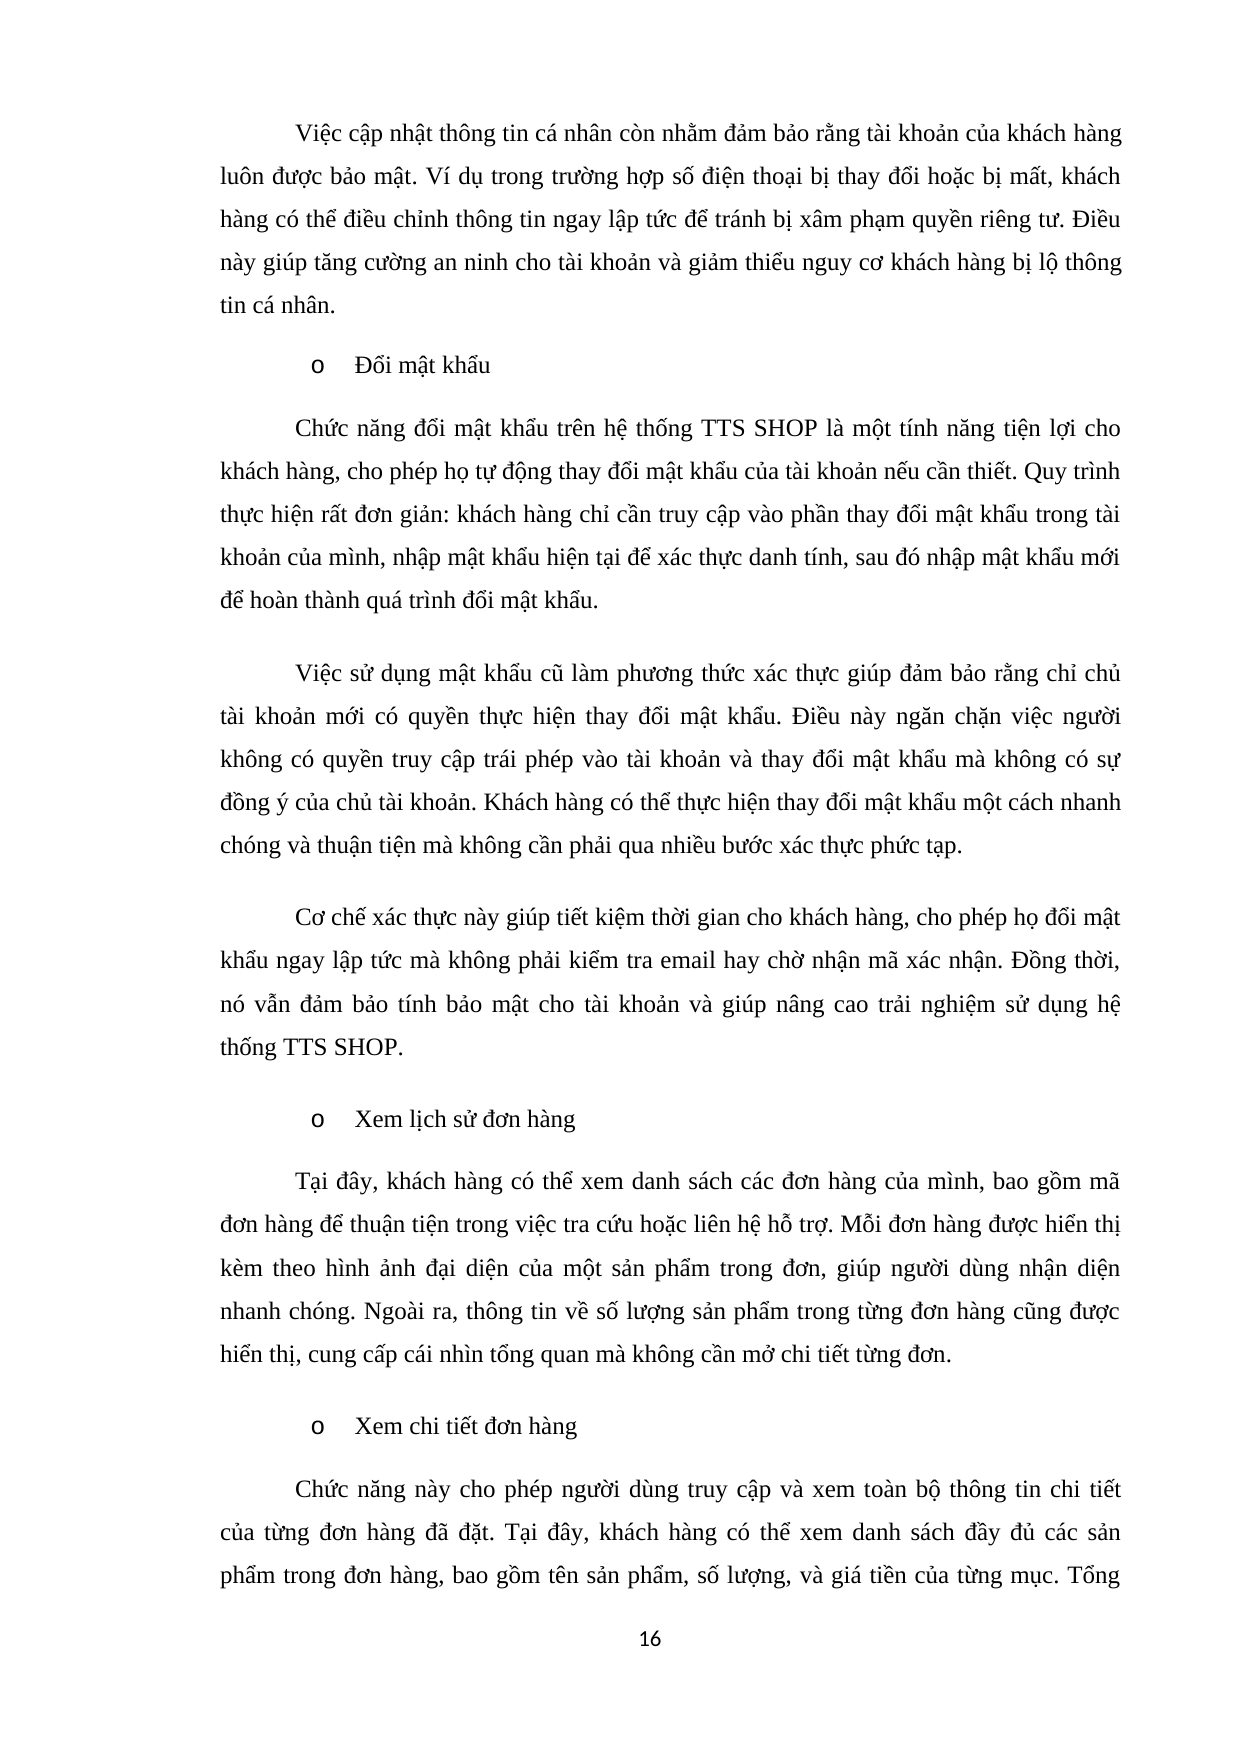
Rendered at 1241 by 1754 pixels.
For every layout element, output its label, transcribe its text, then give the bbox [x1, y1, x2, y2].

subtitle Xem lịch sử đơn hàng [310, 1104, 1122, 1135]
list Việc cập nhật thông tin cá nhân còn nhằm đảm bảo rằng tài khoản của khách hàng luôn được bảo mật. Ví dụ trong trường hợp số điện thoại bị thay đổi hoặc bị mất, khách hàng có thể điều chỉnh thông tin ngay lập tức để tránh bị xâm phạm quyền riêng tư. Điều này giúp tăng cường an ninh cho tài khoản và giảm thiểu nguy cơ khách hàng bị lộ thông tin cá nhân. [220, 118, 1122, 319]
text Cơ chế xác thực này giúp tiết kiệm thời gian cho khách hàng, cho phép họ đổi mật khẩu ngay lập tức mà không phải kiểm tra email hay chờ nhận mã xác nhận. Đồng thời, nó vẫn đảm bảo tính bảo mật cho tài khoản và giúp nâng cao trải nghiệm sử dụng hệ thống TTS SHOP. [220, 902, 1122, 1061]
text Tại đây, khách hàng có thể xem danh sách các đơn hàng của mình, bao gồm mã đơn hàng để thuận tiện trong việc tra cứu hoặc liên hệ hỗ trợ. Mỗi đơn hàng được hiển thị kèm theo hình ảnh đại diện của một sản phẩm trong đơn, giúp người dùng nhận diện nhanh chóng. Ngoài ra, thông tin về số lượng sản phẩm trong từng đơn hàng cũng được hiển thị, cung cấp cái nhìn tổng quan mà không cần mở chi tiết từng đơn. [220, 1166, 1122, 1368]
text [220, 1474, 1122, 1589]
subtitle Xem chi tiết đơn hàng [310, 1411, 1122, 1442]
text Chức năng đổi mật khẩu trên hệ thống TTS SHOP là một tính năng tiện lợi cho khách hàng, cho phép họ tự động thay đổi mật khẩu của tài khoản nếu cần thiết. Quy trình thực hiện rất đơn giản: khách hàng chỉ cần truy cập vào phần thay đổi mật khẩu trong tài khoản của mình, nhập mật khẩu hiện tại để xác thực danh tính, sau đó nhập mật khẩu mới để hoàn thành quá trình đổi mật khẩu. [220, 413, 1122, 614]
subtitle Đổi mật khẩu [310, 350, 1122, 381]
text Việc sử dụng mật khẩu cũ làm phương thức xác thực giúp đảm bảo rằng chỉ chủ tài khoản mới có quyền thực hiện thay đổi mật khẩu. Điều này ngăn chặn việc người không có quyền truy cập trái phép vào tài khoản và thay đổi mật khẩu mà không có sự đồng ý của chủ tài khoản. Khách hàng có thể thực hiện thay đổi mật khẩu một cách nhanh chóng và thuận tiện mà không cần phải qua nhiều bước xác thực phức tạp. [220, 658, 1122, 859]
